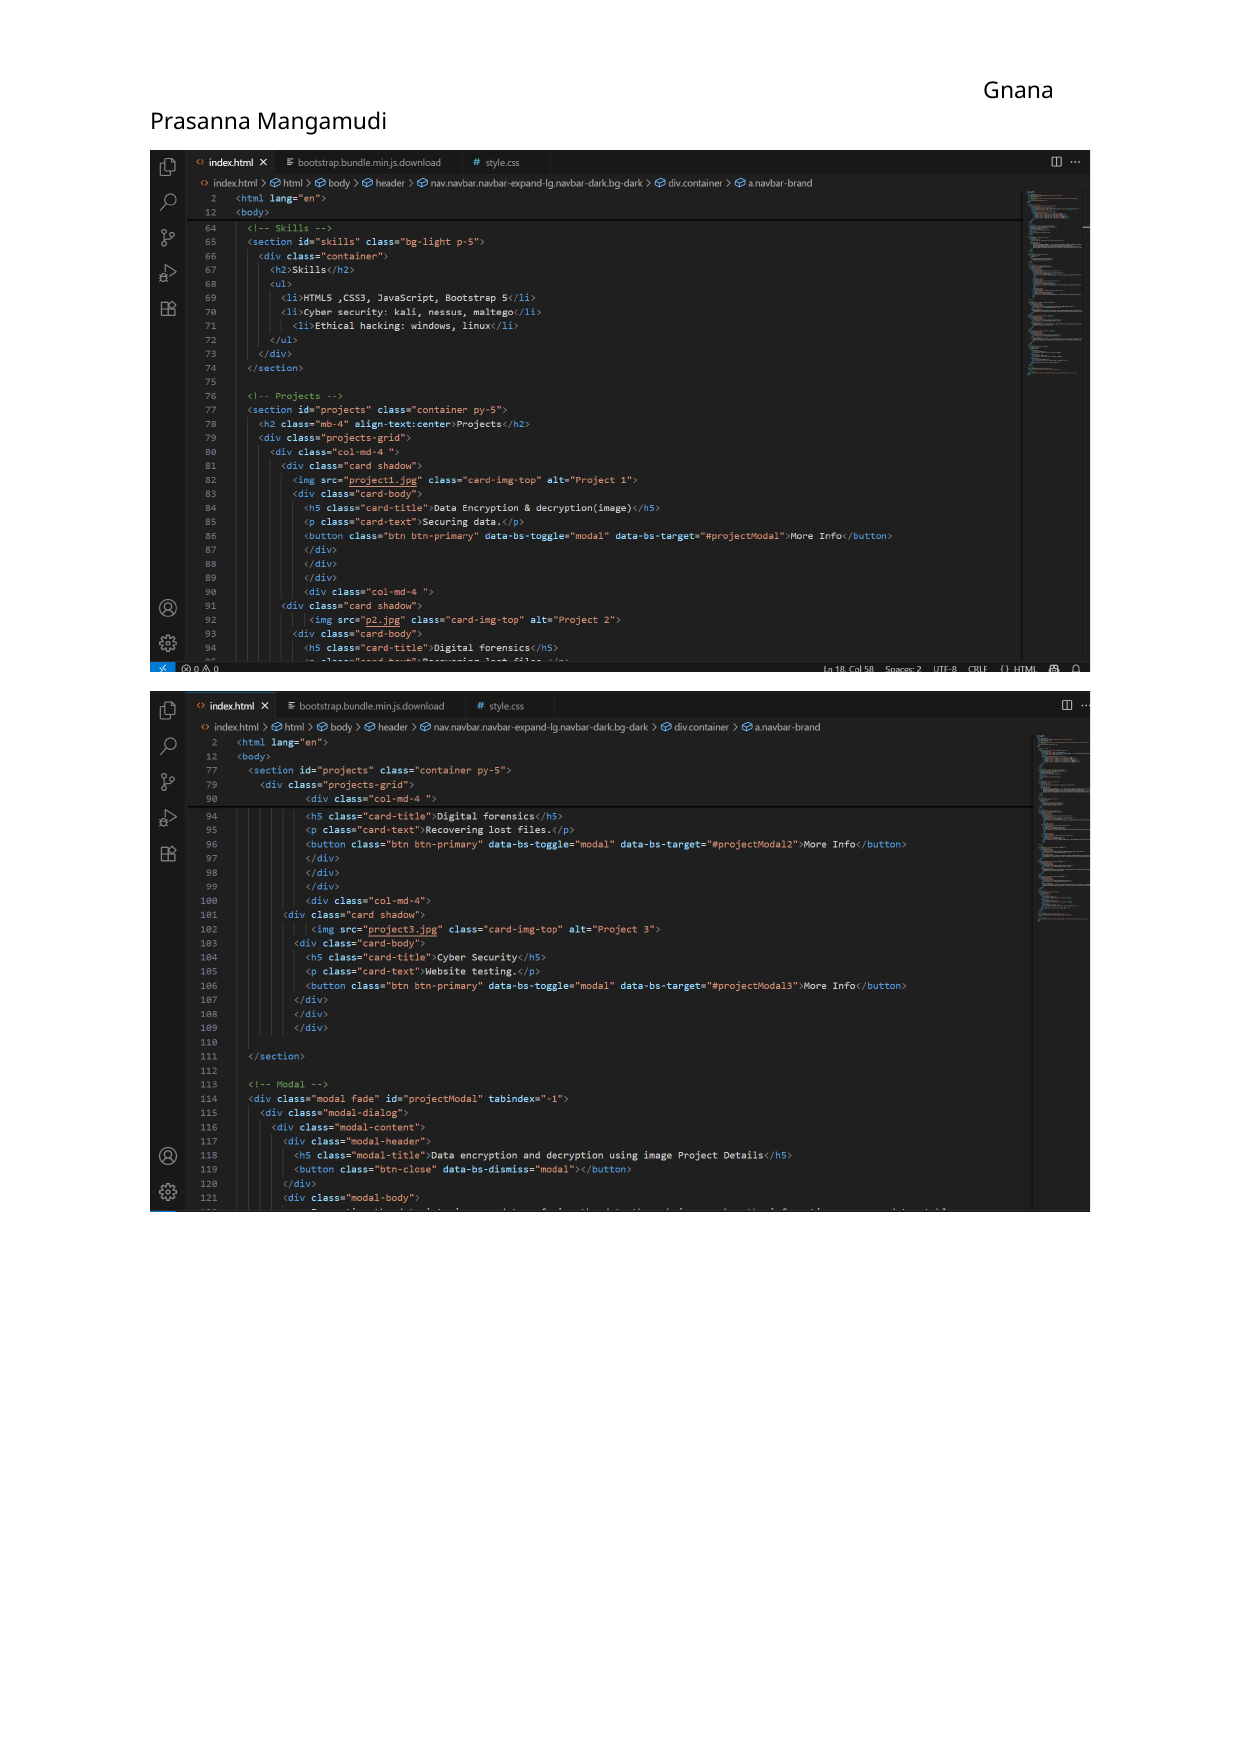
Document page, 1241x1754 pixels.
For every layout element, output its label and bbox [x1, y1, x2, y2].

picture [150, 150, 1091, 672]
picture [150, 691, 1091, 1212]
